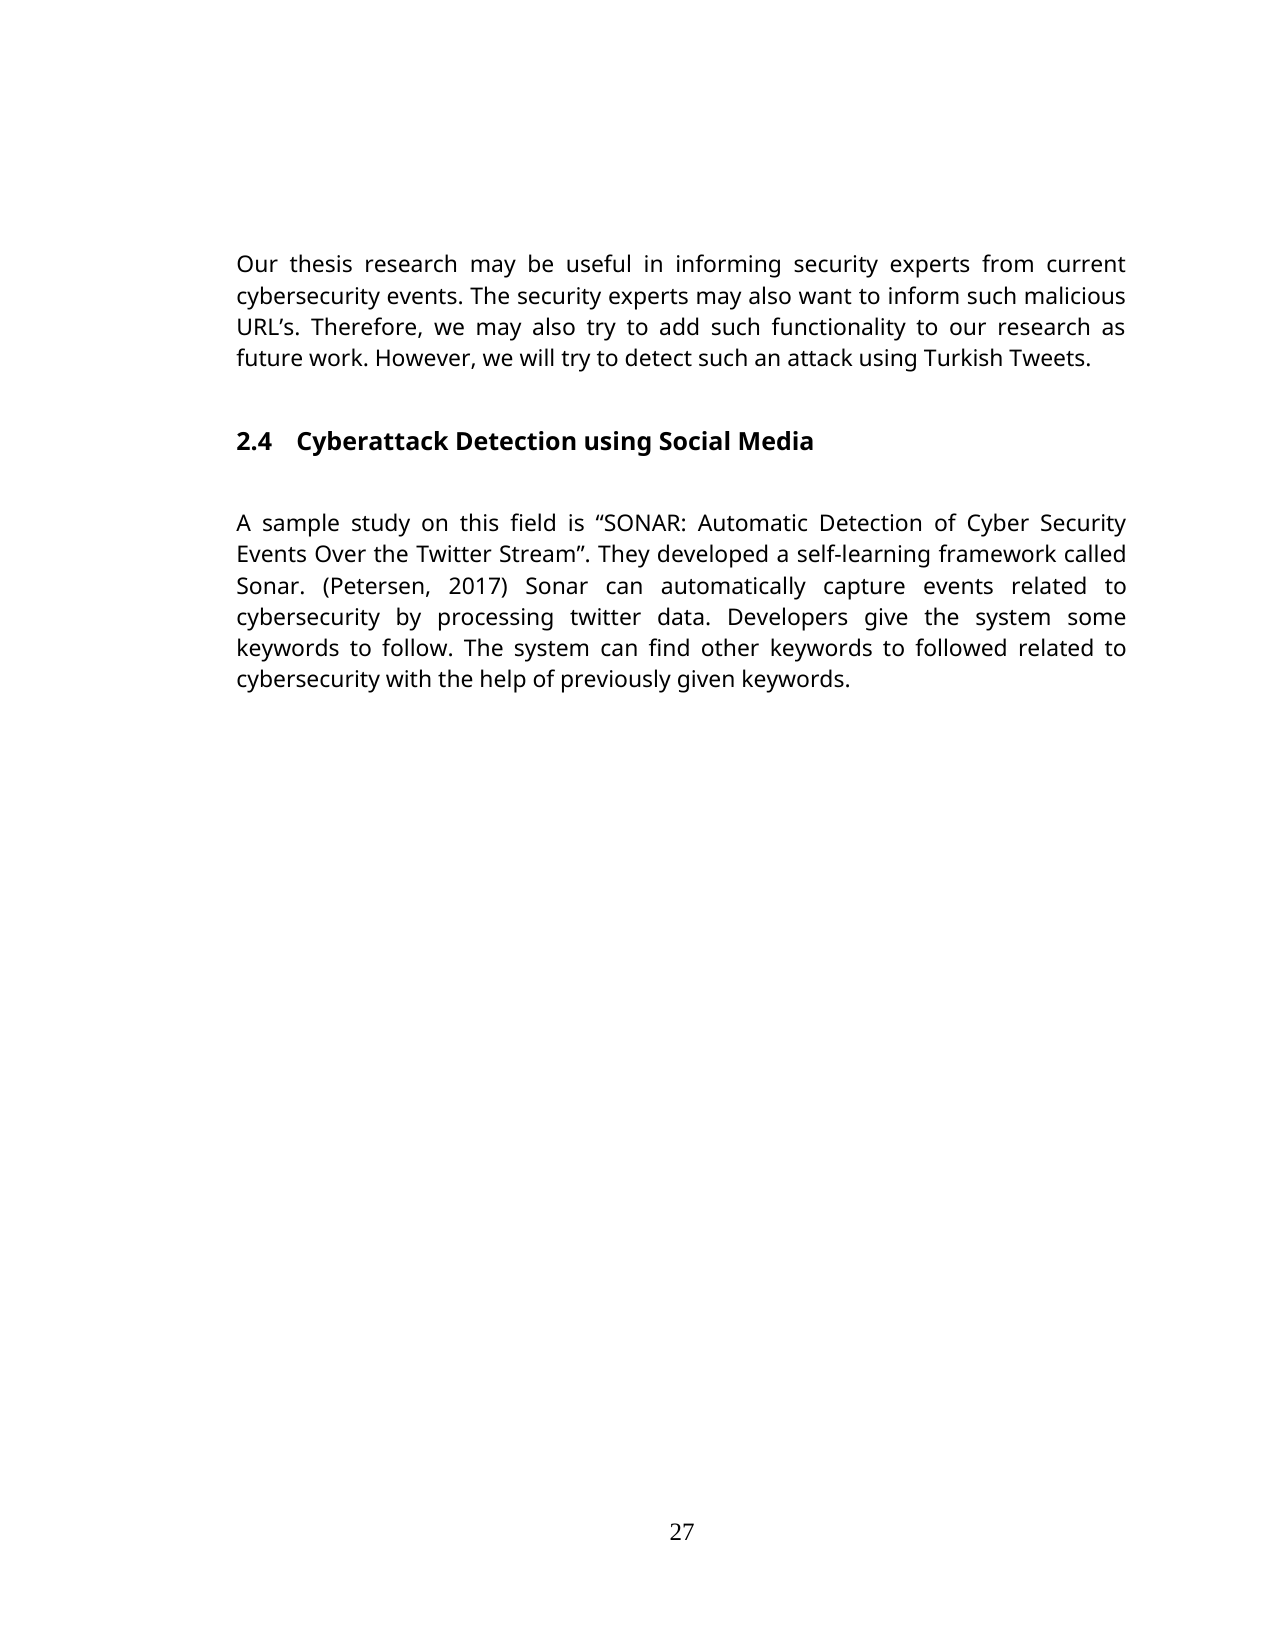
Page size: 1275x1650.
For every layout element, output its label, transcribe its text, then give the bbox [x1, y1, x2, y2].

text Our thesis research may be useful in informing security experts from current cybersecurity events. The security experts may also want to inform such malicious URL’s. Therefore, we may also try to add such functionality to our research as future work. However, we will try to detect such an attack using Turkish Tweets. [236, 248, 1127, 373]
text A sample study on this field is “SONAR: Automatic Detection of Cyber Security Events Over the Twitter Stream”. They developed a self-learning framework called Sonar. (Petersen, 2017) Sonar can automatically capture events related to cybersecurity by processing twitter data. Developers give the system some keywords to follow. The system can find other keywords to followed related to cybersecurity with the help of previously given keywords. [236, 507, 1127, 694]
subtitle Cyberattack Detection using Social Media [236, 423, 1127, 457]
